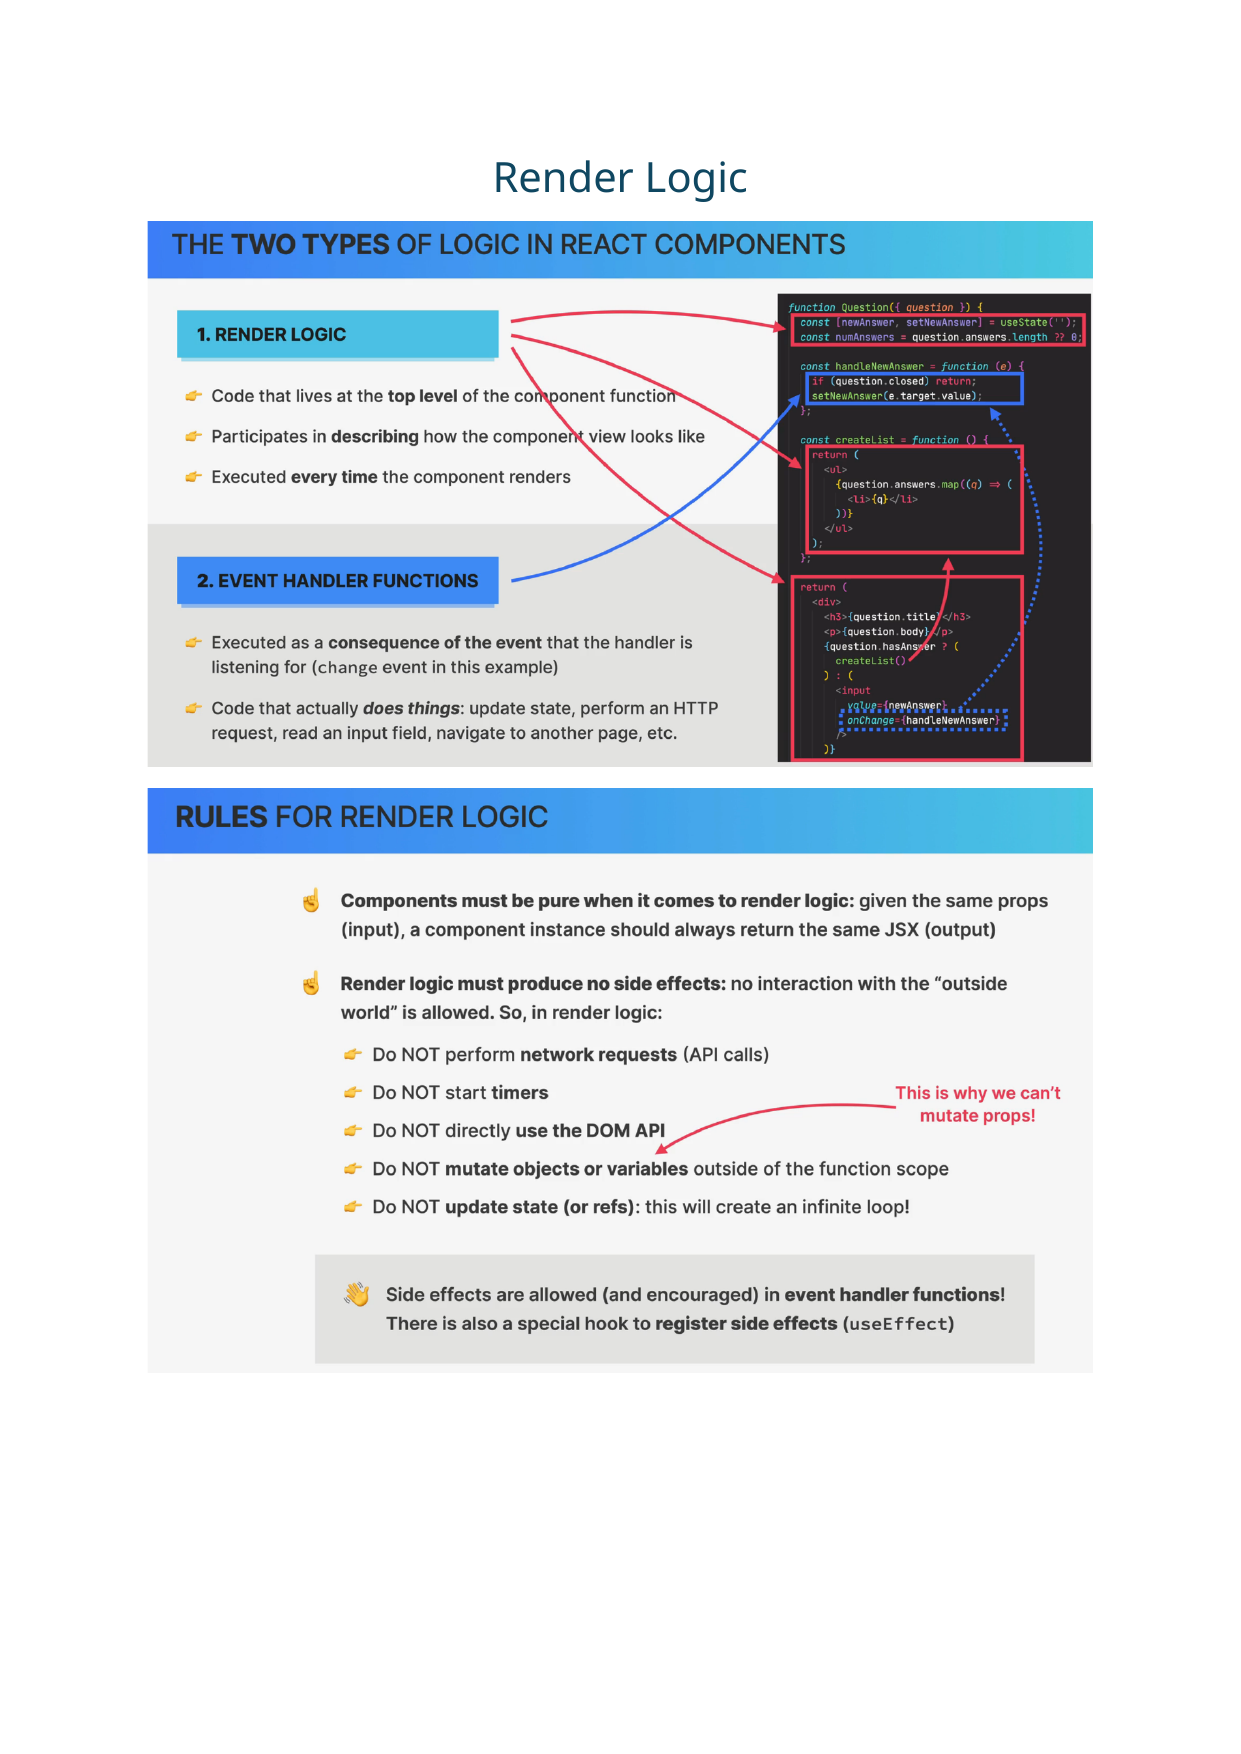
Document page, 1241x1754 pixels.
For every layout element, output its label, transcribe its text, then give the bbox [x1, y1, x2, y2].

subtitle Render Logic [148, 148, 1093, 204]
picture [147, 788, 1093, 1373]
picture [147, 221, 1093, 767]
